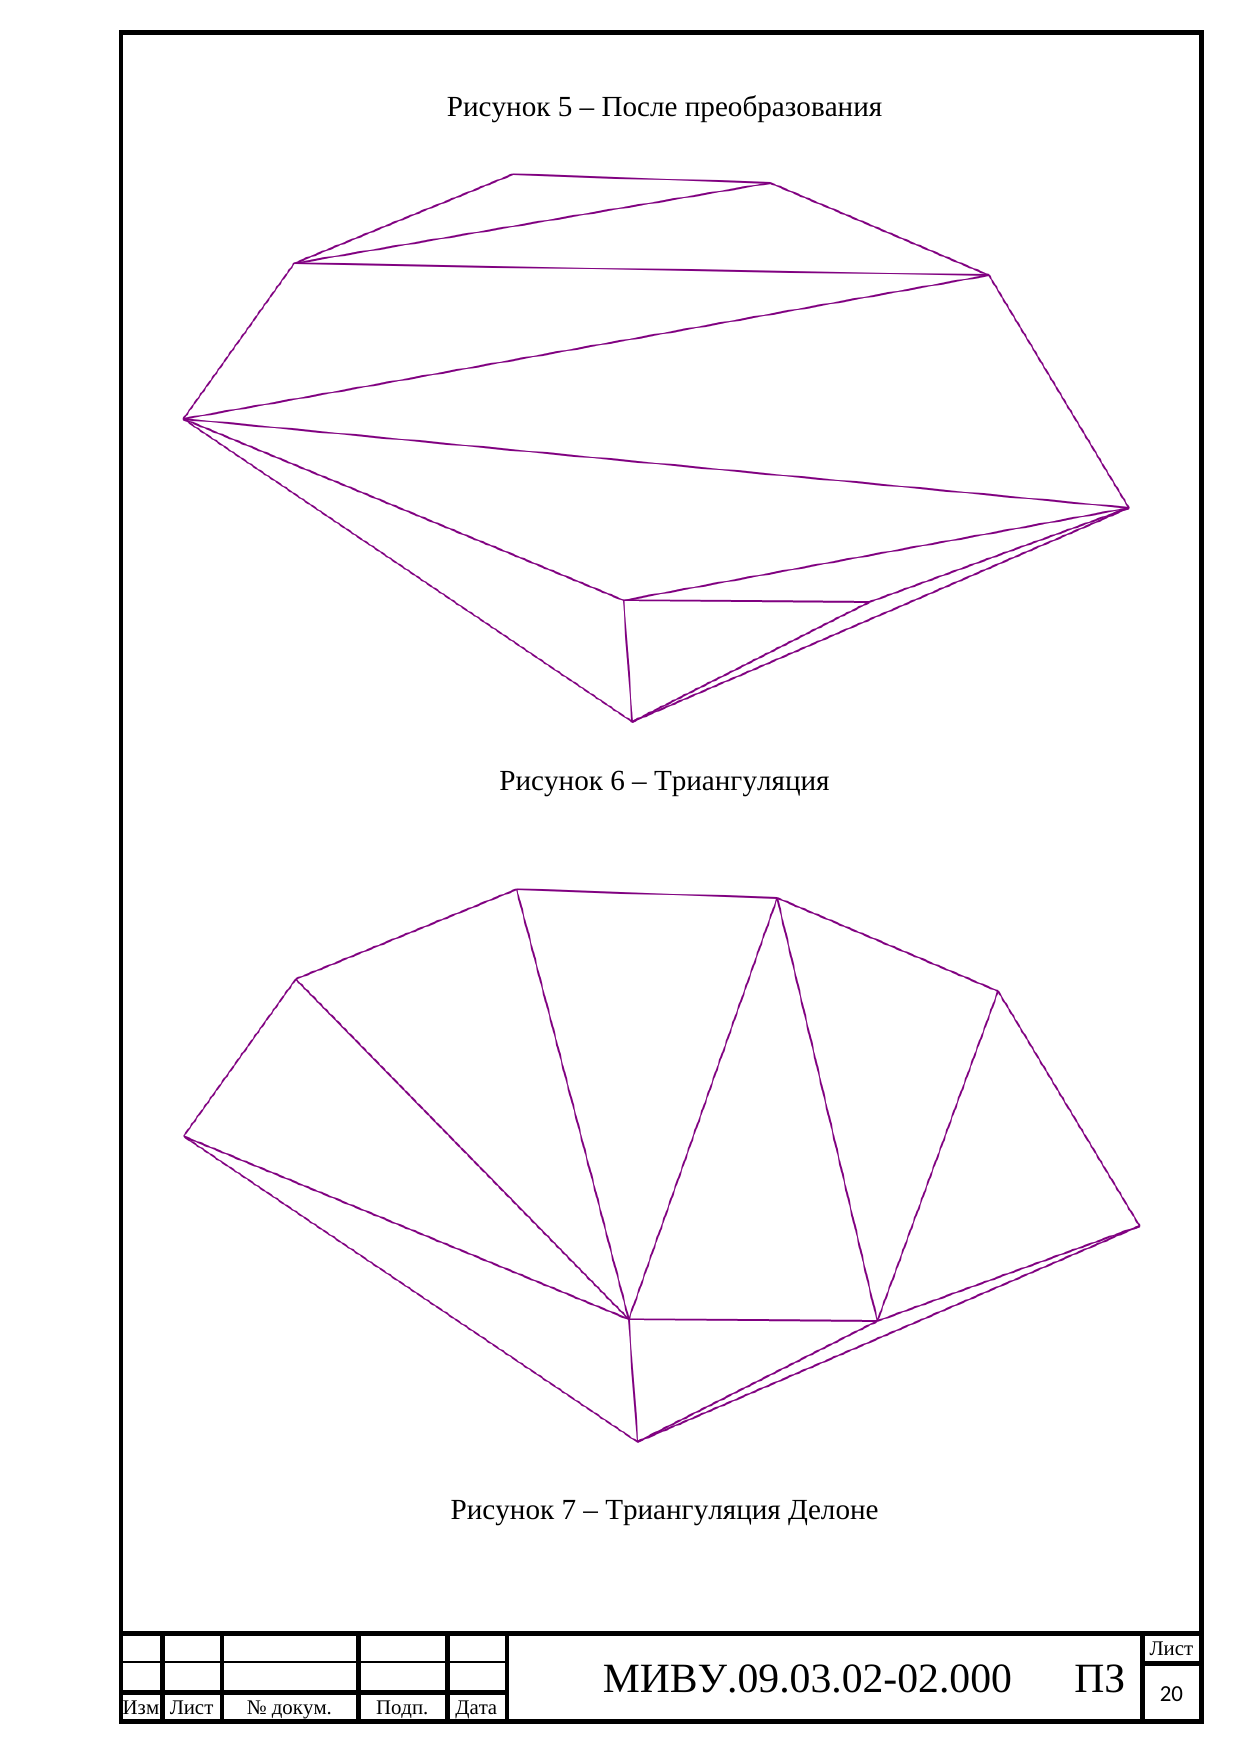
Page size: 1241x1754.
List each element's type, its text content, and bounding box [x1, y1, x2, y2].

picture [159, 863, 1197, 1476]
text Рисунок 7 – Триангуляция Делоне [159, 1492, 1169, 1526]
text Рисунок 6 – Триангуляция [159, 763, 1169, 797]
picture [159, 138, 1195, 747]
text Рисунок 5 – После преобразования [159, 89, 1169, 122]
